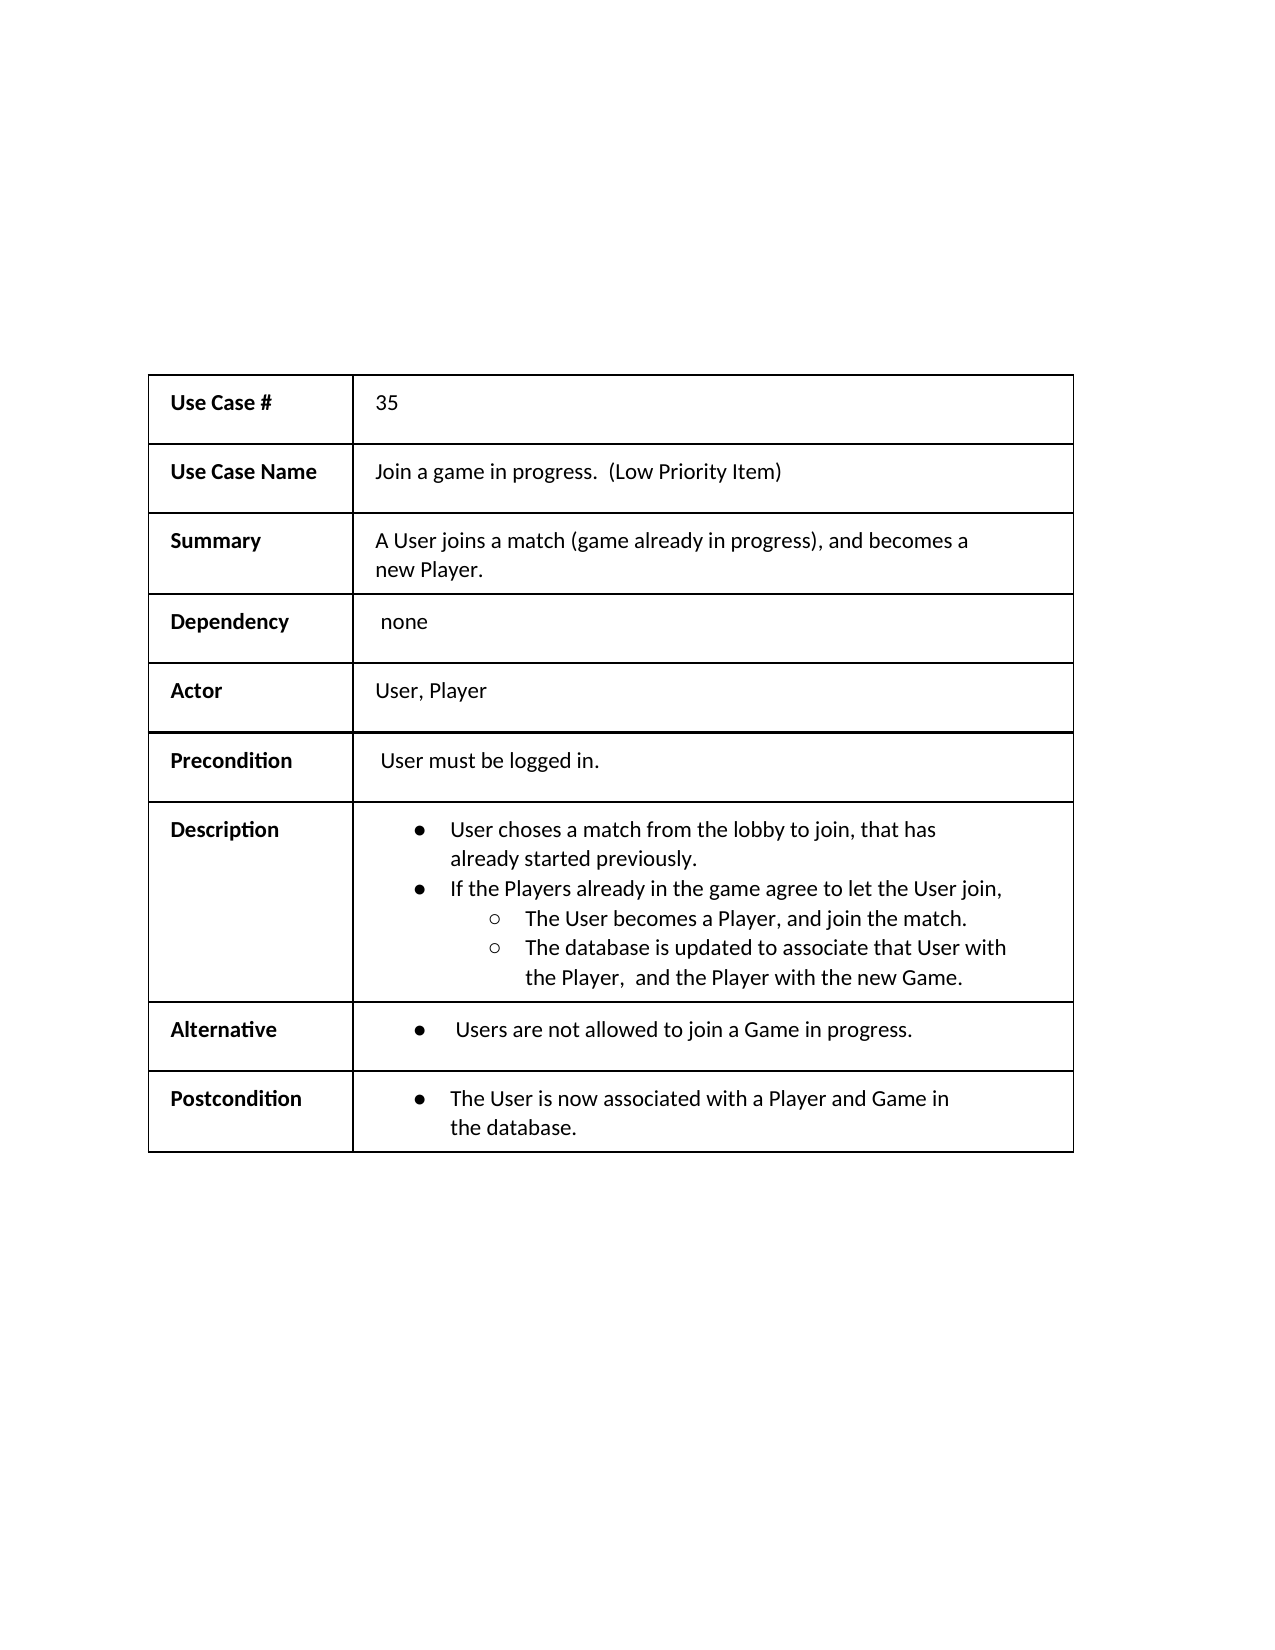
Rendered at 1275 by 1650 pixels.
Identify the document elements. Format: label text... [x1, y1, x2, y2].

table_header Use Case # [149, 376, 352, 443]
table_cell Description [149, 803, 352, 1001]
table_cell The User is now associated with a Player and Game in the database. [354, 1072, 1073, 1151]
table_cell User, Player [354, 664, 1073, 731]
table_cell Alternative [149, 1003, 352, 1070]
table_cell Summary [149, 514, 352, 593]
table_cell Use Case Name [149, 445, 352, 512]
table_cell Actor [149, 664, 352, 731]
table_header 35 [354, 376, 1073, 443]
table_header Precondition [149, 734, 352, 801]
table_cell none [354, 595, 1073, 662]
table_cell Users are not allowed to join a Game in progress. [354, 1003, 1073, 1070]
table_cell Dependency [149, 595, 352, 662]
table_cell Join a game in progress. (Low Priority Item) [354, 445, 1073, 512]
table_cell A User joins a match (game already in progress), and becomes a new Player. [354, 514, 1073, 593]
table_cell User choses a match from the lobby to join, that has already started previously. If the Players already in the game agree to let the User join, The User becomes a Player, and join the match. The database is updated to associate that User with the Player, and the Player with the new Game. [354, 803, 1073, 1001]
table_cell Postcondition [149, 1072, 352, 1151]
table_header User must be logged in. [354, 734, 1073, 801]
